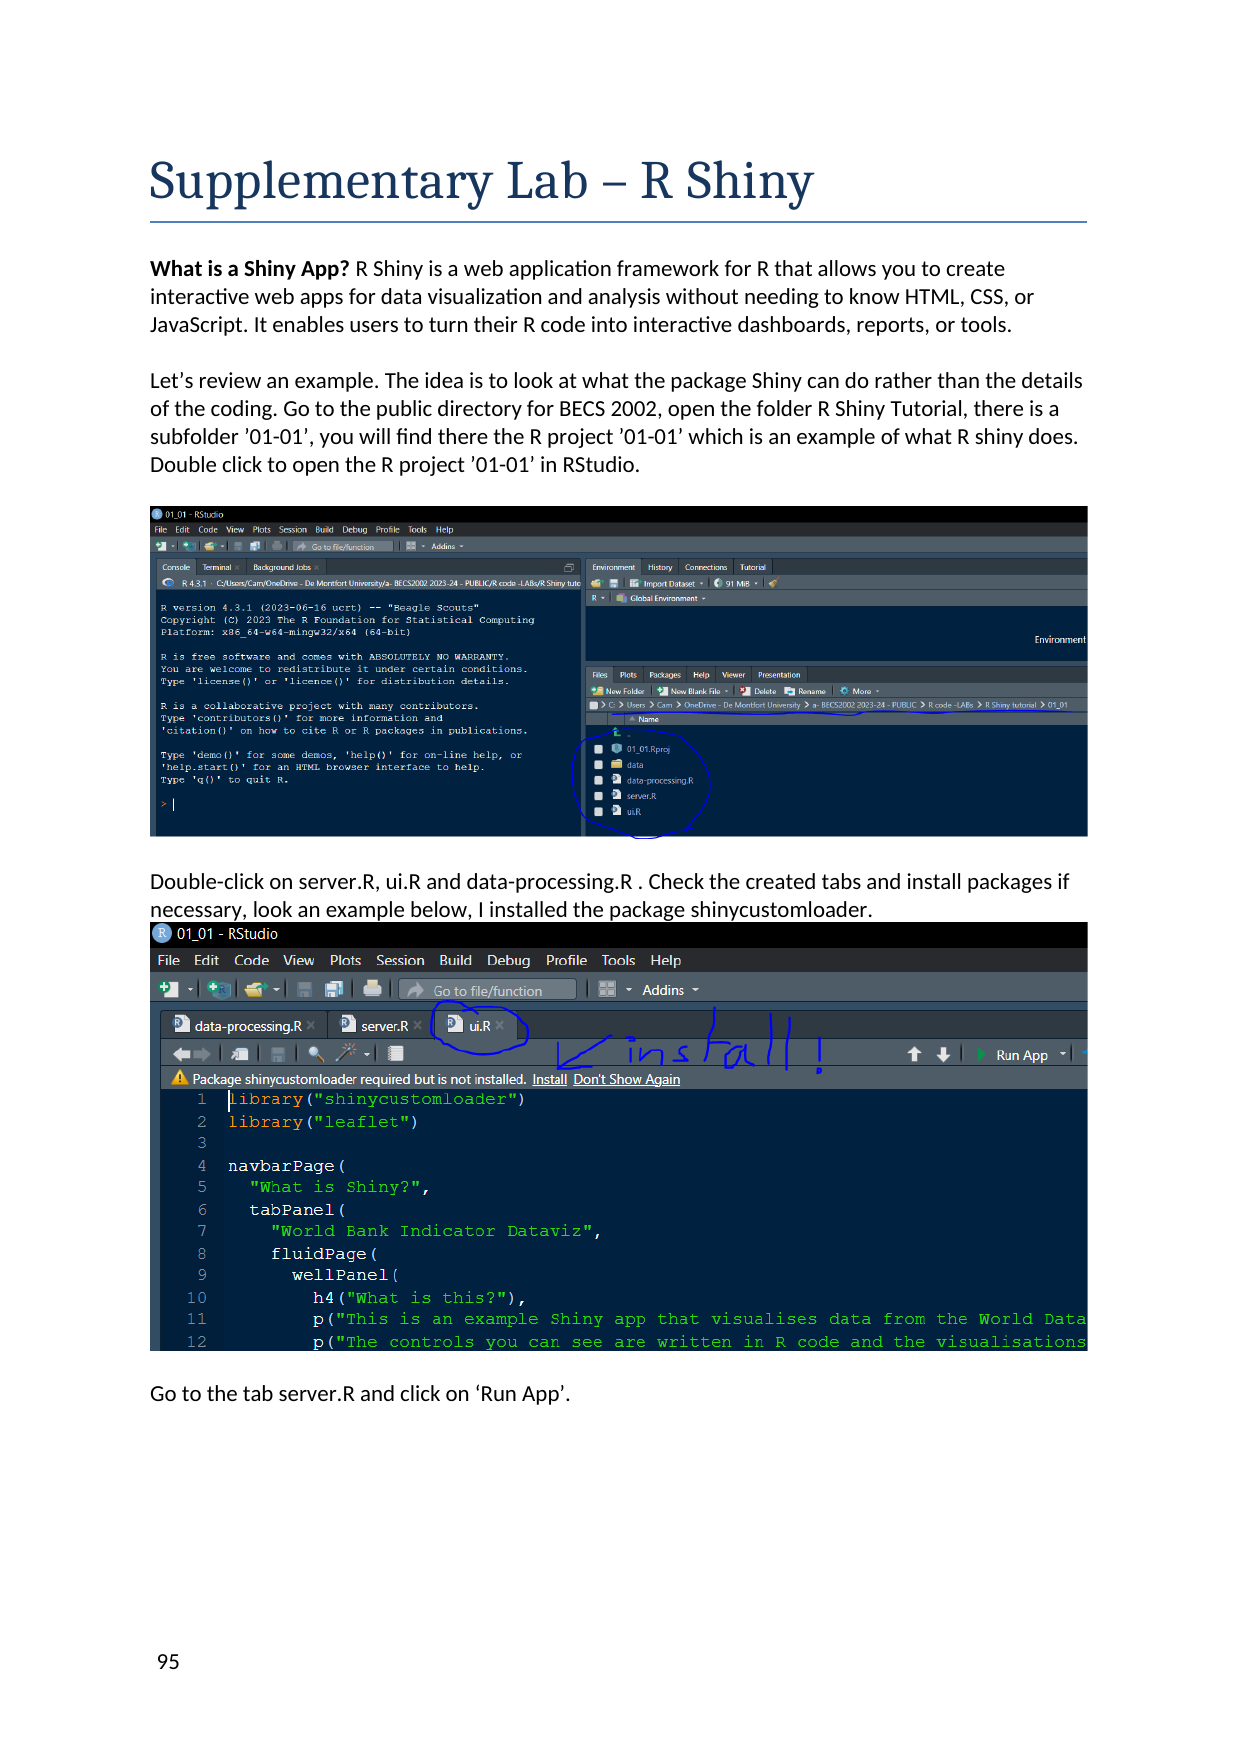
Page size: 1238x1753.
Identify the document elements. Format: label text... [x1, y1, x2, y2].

picture [150, 506, 1088, 839]
text What is a Shiny App? R Shiny is a web application framework for R that allows you to create interactive web apps for data visualization and analysis without needing to know HTML, CSS, or JavaScript. It enables users to turn their R code into interactive dashboards, reports, or tools. [150, 254, 1087, 338]
text Double-click on server.R, ui.R and data-processing.R . Check the created tabs and install packages if necessary, look an example below, I installed the package shinycustomloader. [150, 867, 1087, 922]
text Go to the tab server.R and click on ‘Run App’. [150, 1379, 1087, 1407]
text Let’s review an example. The idea is to look at what the package Shiny can do rather than the details of the coding. Go to the public directory for BECS 2002, open the folder R Shiny Tutorial, there is a subfolder ’01-01’, you will find there the R project ’01-01’ which is an example of what R shiny does. Double click to open the R project ’01-01’ in RStudio. [150, 366, 1087, 478]
picture [150, 922, 1088, 1351]
title Supplementary Lab – R Shiny [150, 150, 1087, 221]
